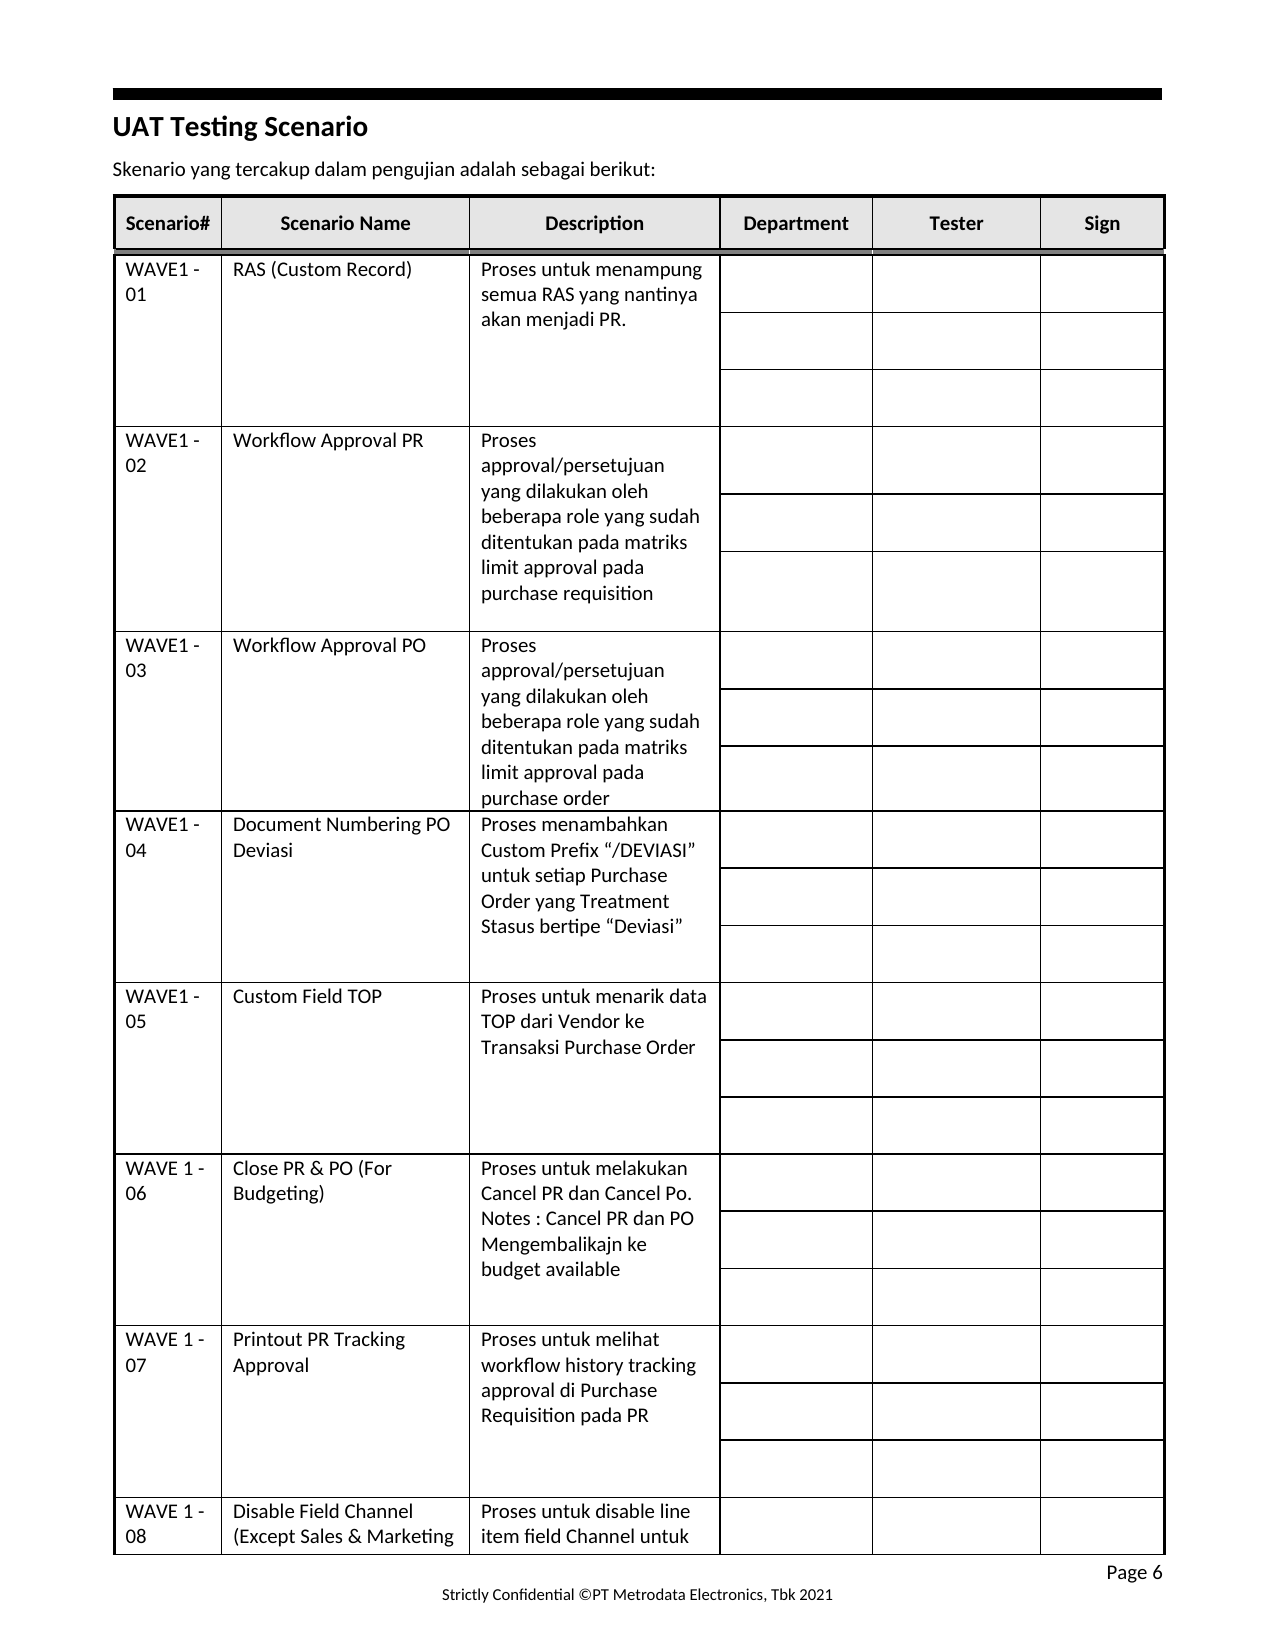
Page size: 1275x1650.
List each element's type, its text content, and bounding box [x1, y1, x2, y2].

table_cell WAVE1 - 04 [116, 812, 221, 982]
table_cell [721, 1041, 872, 1096]
table_cell [873, 1441, 1040, 1496]
table_header Sign [1041, 198, 1163, 248]
table_cell [720, 250, 872, 254]
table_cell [222, 1498, 469, 1553]
table_cell [873, 926, 1040, 982]
text Skenario yang tercakup dalam pengujian adalah sebagai berikut: [112, 156, 1162, 182]
table_cell Proses untuk melihat workflow history tracking approval di Purchase Requisition pada PR [470, 1326, 719, 1496]
table_cell [873, 370, 1040, 426]
table_cell [873, 1326, 1040, 1382]
table_cell Document Numbering PO Deviasi [222, 812, 469, 982]
table_cell [721, 1098, 872, 1153]
table_cell [721, 1441, 872, 1496]
table_cell WAVE1 -02 [116, 427, 221, 631]
table_cell Proses untuk menarik data TOP dari Vendor ke Transaksi Purchase Order [470, 983, 719, 1153]
table_cell [873, 1155, 1040, 1210]
table_cell Proses menambahkan Custom Prefix “/DEVIASI” untuk setiap Purchase Order yang Treatment Stasus bertipe “Deviasi” [470, 812, 719, 982]
table_cell [114, 249, 222, 254]
table_header Tester [873, 198, 1040, 248]
table_cell WAVE 1 - 06 [116, 1155, 221, 1325]
table_cell [873, 313, 1040, 368]
table_cell [873, 869, 1040, 924]
table_cell Custom Field TOP [222, 983, 469, 1153]
table_cell [721, 869, 872, 924]
table_cell WAVE1 - 01 [116, 256, 221, 426]
table_cell [721, 690, 872, 745]
table_cell [721, 983, 872, 1039]
table_cell [1041, 1269, 1163, 1325]
table_header Description [470, 198, 719, 248]
table_cell [873, 983, 1040, 1039]
table_cell [1041, 869, 1163, 924]
table_cell [721, 1326, 872, 1382]
table_cell [1041, 313, 1163, 368]
table_cell [873, 1041, 1040, 1096]
table_cell [873, 1212, 1040, 1268]
table_cell Proses untuk melakukan Cancel PR dan Cancel Po. Notes : Cancel PR dan PO Mengembalikajn ke budget available [470, 1155, 719, 1325]
table_cell [721, 1212, 872, 1268]
table_cell [1041, 1041, 1163, 1096]
table_cell [1041, 1384, 1163, 1439]
table_cell [1041, 1098, 1163, 1153]
table_header Department [721, 198, 872, 248]
table_cell [721, 1269, 872, 1325]
table_header Scenario Name [222, 198, 469, 248]
table_cell WAVE 1 - 08 [116, 1498, 221, 1553]
table_cell [1041, 427, 1163, 493]
table_cell [1041, 1498, 1163, 1553]
table_cell [1041, 552, 1163, 631]
table_cell [1041, 926, 1163, 982]
table_cell [1041, 370, 1163, 426]
table_cell [721, 313, 872, 368]
table_cell [1041, 747, 1163, 810]
table_cell [1041, 983, 1163, 1039]
table_cell [1041, 632, 1163, 688]
table_cell [1041, 1326, 1163, 1382]
table_cell [721, 370, 872, 426]
table_cell [873, 256, 1040, 311]
table_cell [721, 747, 872, 810]
table_cell [1041, 1441, 1163, 1496]
table_cell WAVE1 -05 [116, 983, 221, 1153]
table_cell [721, 632, 872, 688]
table_cell [721, 812, 872, 867]
table_cell Proses untuk menampung semua RAS yang nantinya akan menjadi PR. [470, 256, 719, 426]
table_cell Close PR & PO (For Budgeting) [222, 1155, 469, 1325]
table_cell WAVE 1 - 07 [116, 1326, 221, 1496]
table_cell [470, 250, 720, 254]
table_cell RAS (Custom Record) [222, 256, 469, 426]
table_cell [470, 1498, 719, 1553]
table_cell [721, 256, 872, 311]
table_cell [873, 632, 1040, 688]
table_cell [721, 1155, 872, 1210]
table_cell [873, 495, 1040, 551]
table_cell [1041, 1212, 1163, 1268]
table_cell [873, 747, 1040, 810]
table_cell [1041, 1155, 1163, 1210]
table_cell [721, 926, 872, 982]
table_cell [1041, 690, 1163, 745]
table_cell [1041, 256, 1163, 311]
table_cell [721, 552, 872, 631]
table_cell [873, 552, 1040, 631]
table_cell [873, 250, 1041, 254]
table_cell Proses approval/persetujuan yang dilakukan oleh beberapa role yang sudah ditentukan pada matriks limit approval pada purchase order [470, 632, 719, 810]
table_header Scenario# [116, 198, 221, 248]
table_cell [873, 1269, 1040, 1325]
table_cell [873, 1384, 1040, 1439]
table_cell [873, 690, 1040, 745]
table_cell [1041, 249, 1164, 254]
table_cell Proses approval/persetujuan yang dilakukan oleh beberapa role yang sudah ditentukan pada matriks limit approval pada purchase requisition [470, 427, 719, 631]
table_cell Workflow Approval PR [222, 427, 469, 631]
table_cell WAVE1 - 03 [116, 632, 221, 810]
table_cell [721, 427, 872, 493]
table_cell [873, 1098, 1040, 1153]
table_cell [873, 812, 1040, 867]
table_cell [721, 495, 872, 551]
table_cell Printout PR Tracking Approval [222, 1326, 469, 1496]
table_cell Workflow Approval PO [222, 632, 469, 810]
table_cell [1041, 812, 1163, 867]
table_cell [1041, 495, 1163, 551]
table_cell [721, 1384, 872, 1439]
table_cell [873, 1498, 1040, 1553]
table_cell [222, 250, 469, 254]
table_cell [721, 1498, 872, 1553]
subtitle UAT Testing Scenario [112, 89, 1162, 144]
table_cell [873, 427, 1040, 493]
